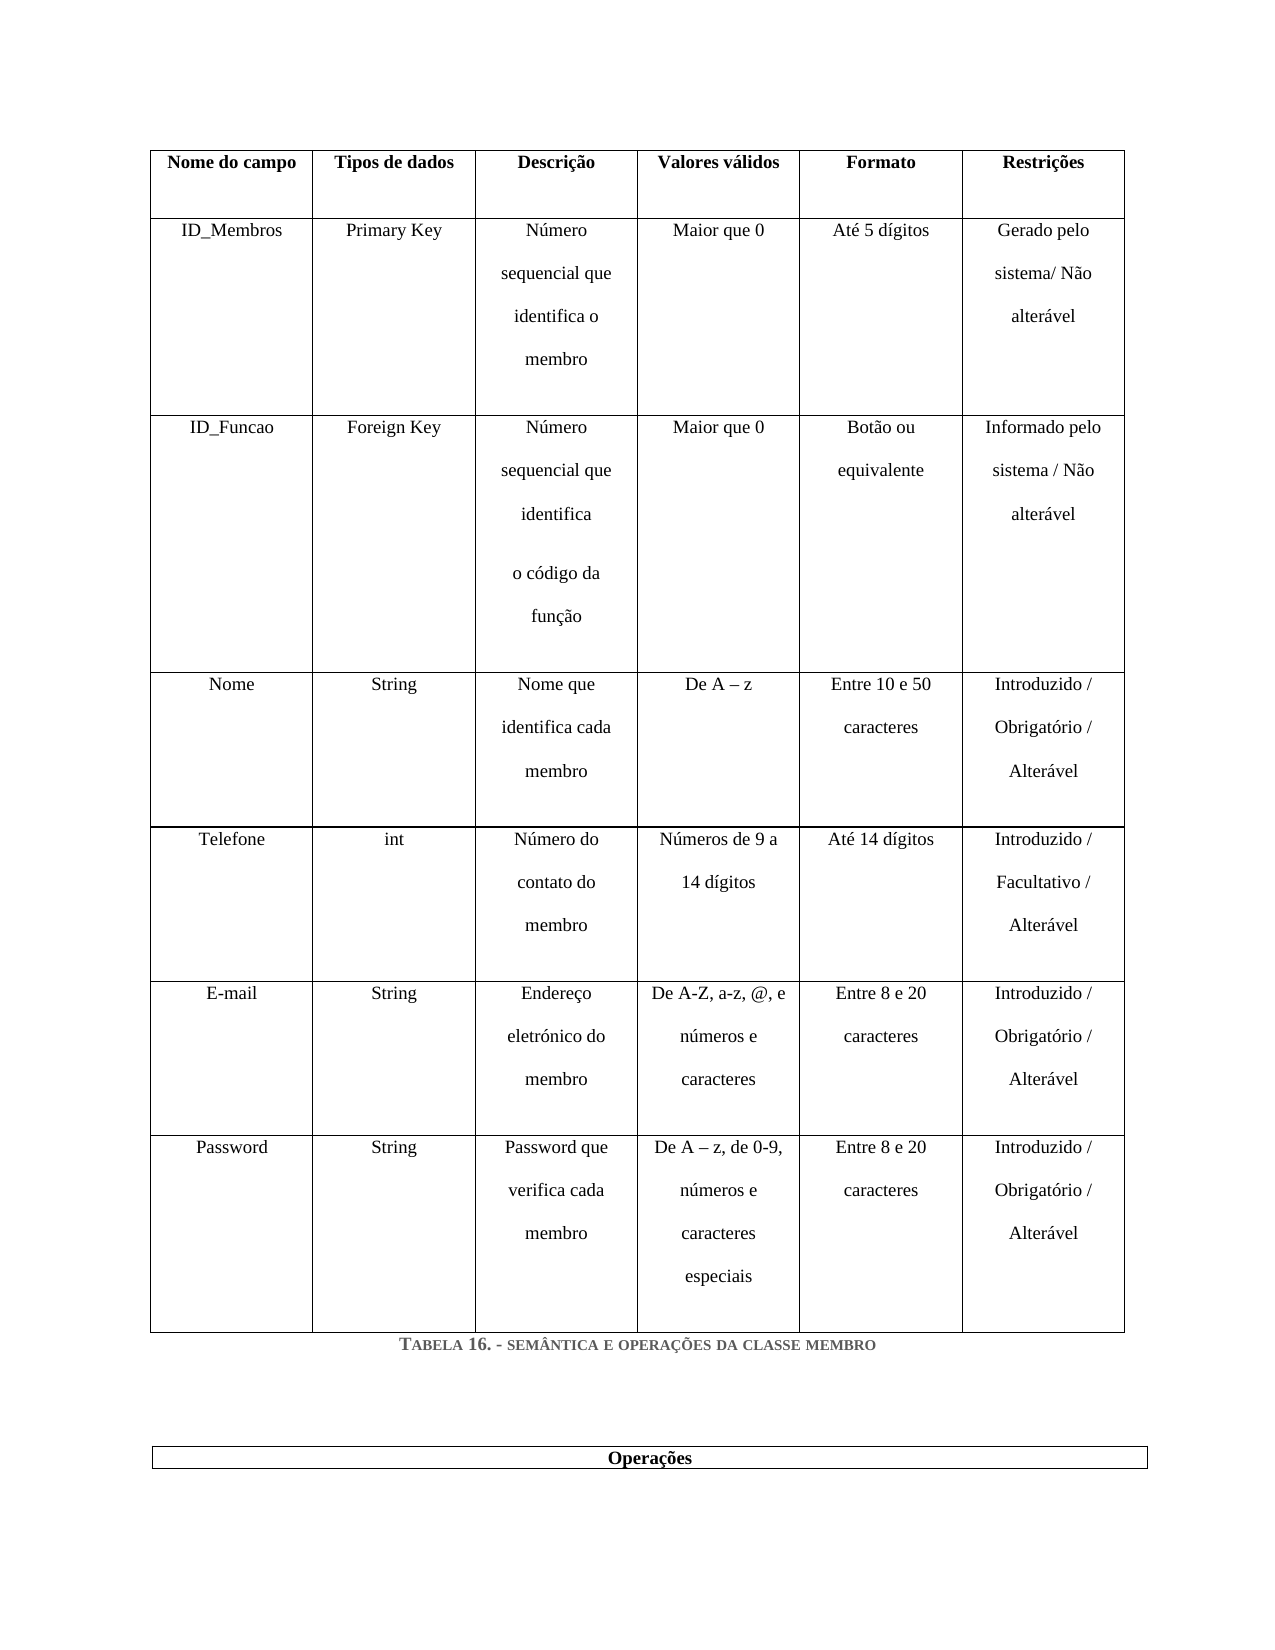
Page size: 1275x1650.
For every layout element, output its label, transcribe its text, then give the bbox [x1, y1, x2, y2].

table_cell Foreign Key [313, 416, 475, 672]
table_cell Número sequencial que identifica o membro [476, 219, 637, 415]
table_cell Número do contato do membro [476, 828, 637, 981]
table_cell Até 14 dígitos [800, 828, 962, 981]
table_cell De A – z, de 0-9, números e caracteres especiais [638, 1136, 799, 1332]
table_cell Primary Key [313, 219, 475, 415]
table_cell ID_Funcao [151, 416, 312, 672]
table_cell Nome [151, 673, 312, 826]
table_cell ID_Membros [151, 219, 312, 415]
table_cell Password que verifica cada membro [476, 1136, 637, 1332]
table_cell Entre 8 e 20 caracteres [800, 1136, 962, 1332]
table_cell De A – z [638, 673, 799, 826]
table_cell int [313, 828, 475, 981]
table_cell Introduzido / Facultativo / Alterável [963, 828, 1124, 981]
table_cell Restrições [963, 151, 1124, 218]
table_cell Introduzido / Obrigatório / Alterável [963, 1136, 1124, 1332]
table_cell Introduzido / Obrigatório / Alterável [963, 982, 1124, 1135]
table_cell Telefone [151, 828, 312, 981]
table_cell Até 5 dígitos [800, 219, 962, 415]
table_cell Botão ou equivalente [800, 416, 962, 672]
table_cell Password [151, 1136, 312, 1332]
table_cell String [313, 982, 475, 1135]
table_cell Informado pelo sistema / Não alterável [963, 416, 1124, 672]
table_cell String [313, 673, 475, 826]
table_cell E-mail [151, 982, 312, 1135]
table_cell Número sequencial que identifica o código da função [476, 416, 637, 672]
table_cell String [313, 1136, 475, 1332]
table_cell Maior que 0 [638, 416, 799, 672]
table_cell Entre 10 e 50 caracteres [800, 673, 962, 826]
table_cell De A-Z, a-z, @, e números e caracteres [638, 982, 799, 1135]
table_cell Entre 8 e 20 caracteres [800, 982, 962, 1135]
table_cell Gerado pelo sistema/ Não alterável [963, 219, 1124, 415]
table_cell Descrição [476, 151, 637, 218]
table_cell Valores válidos [638, 151, 799, 218]
table_cell Formato [800, 151, 962, 218]
table_cell Endereço eletrónico do membro [476, 982, 637, 1135]
table_cell Maior que 0 [638, 219, 799, 415]
table_cell Introduzido / Obrigatório / Alterável [963, 673, 1124, 826]
table_cell Tipos de dados [313, 151, 475, 218]
table_cell Nome do campo [151, 151, 312, 218]
table_header Operações [153, 1447, 1147, 1468]
table_cell Nome que identifica cada membro [476, 673, 637, 826]
text Tabela 16. - semântica e operações da classe membro [150, 1333, 1125, 1355]
table_cell Números de 9 a 14 dígitos [638, 828, 799, 981]
